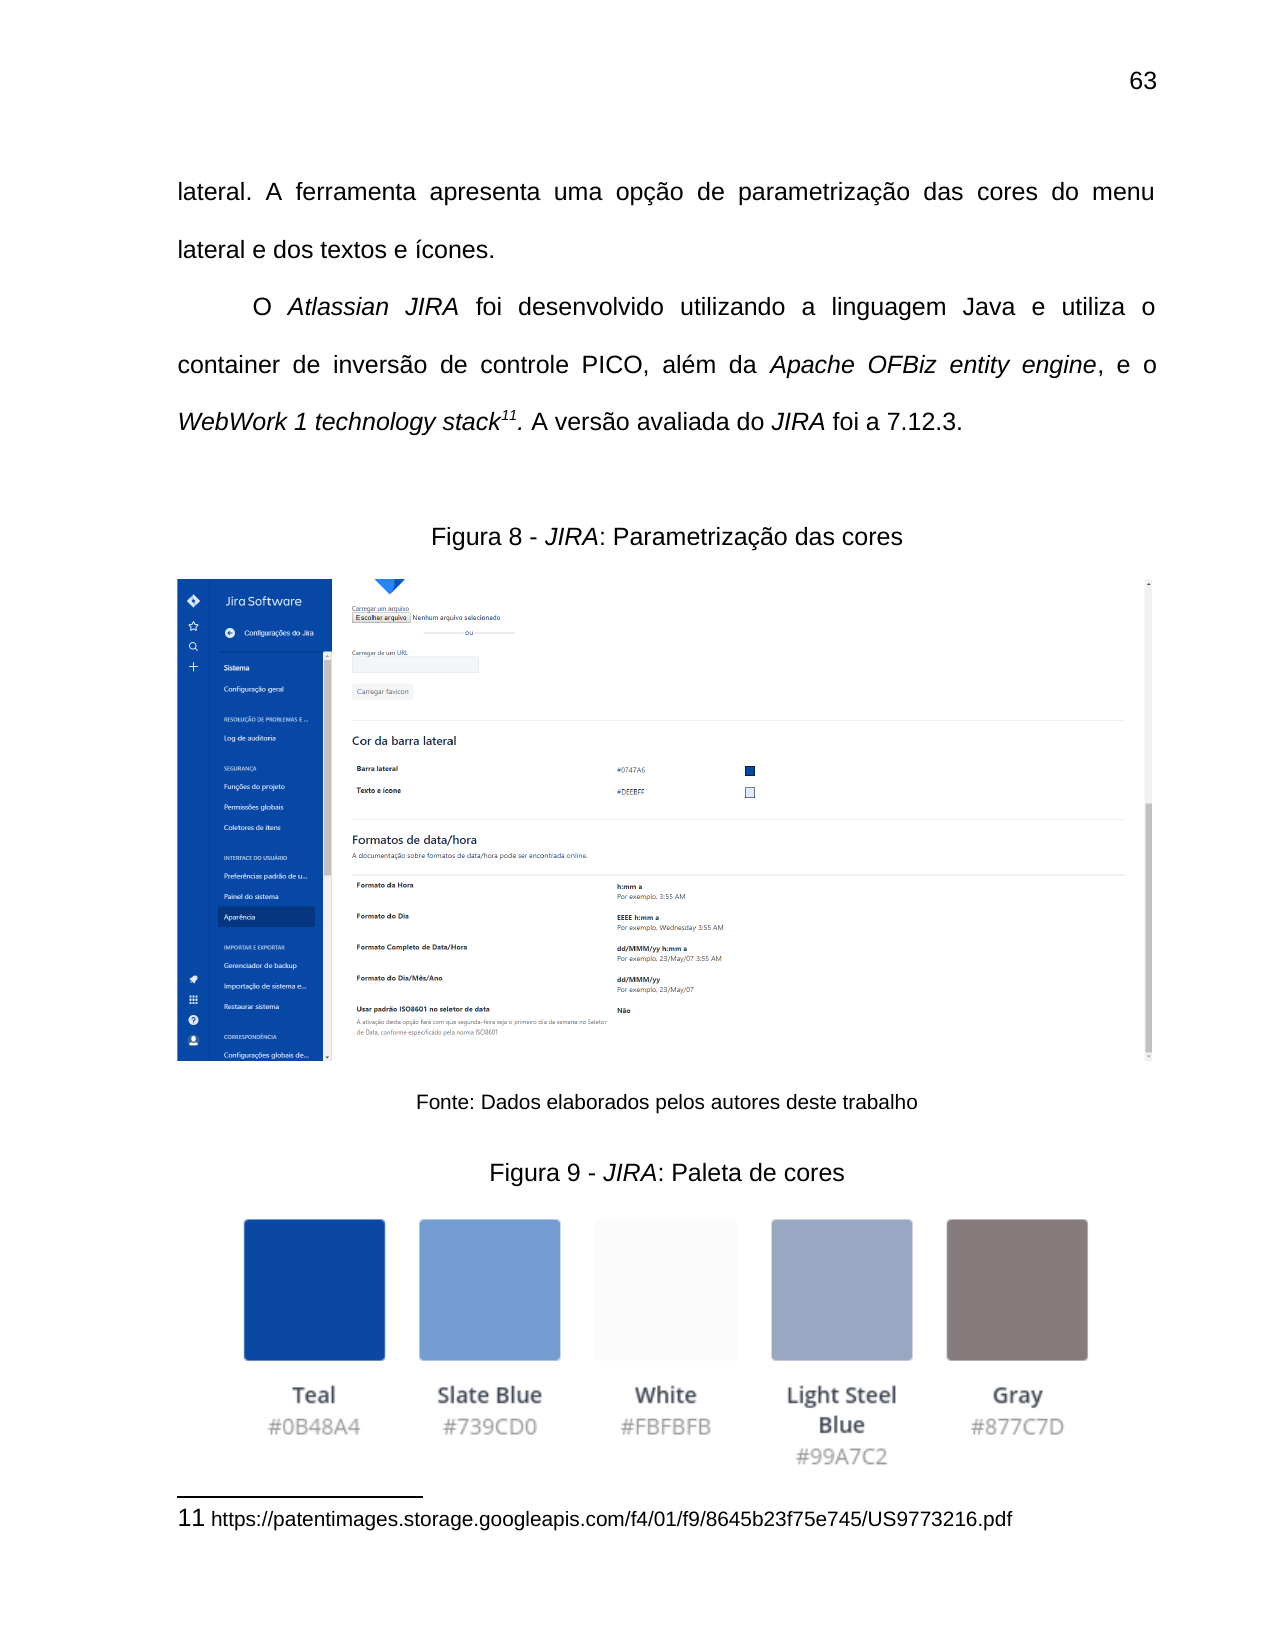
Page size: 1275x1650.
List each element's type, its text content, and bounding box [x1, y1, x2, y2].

picture [235, 1216, 1099, 1474]
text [177, 177, 1157, 263]
text Figura 9 - JIRA: Paleta de cores [177, 1158, 1157, 1187]
text Fonte: Dados elaborados pelos autores deste trabalho [177, 1090, 1157, 1114]
text O Atlassian JIRA foi desenvolvido utilizando a linguagem Java e utiliza o container de inversão de controle PICO, além da Apache OFBiz entity engine, e o WebWork 1 technology stack. A versão avaliada do JIRA foi a 7.12.3. [177, 292, 1157, 436]
picture [177, 579, 1153, 1061]
text Figura 8 - JIRA: Parametrização das cores [177, 522, 1157, 551]
